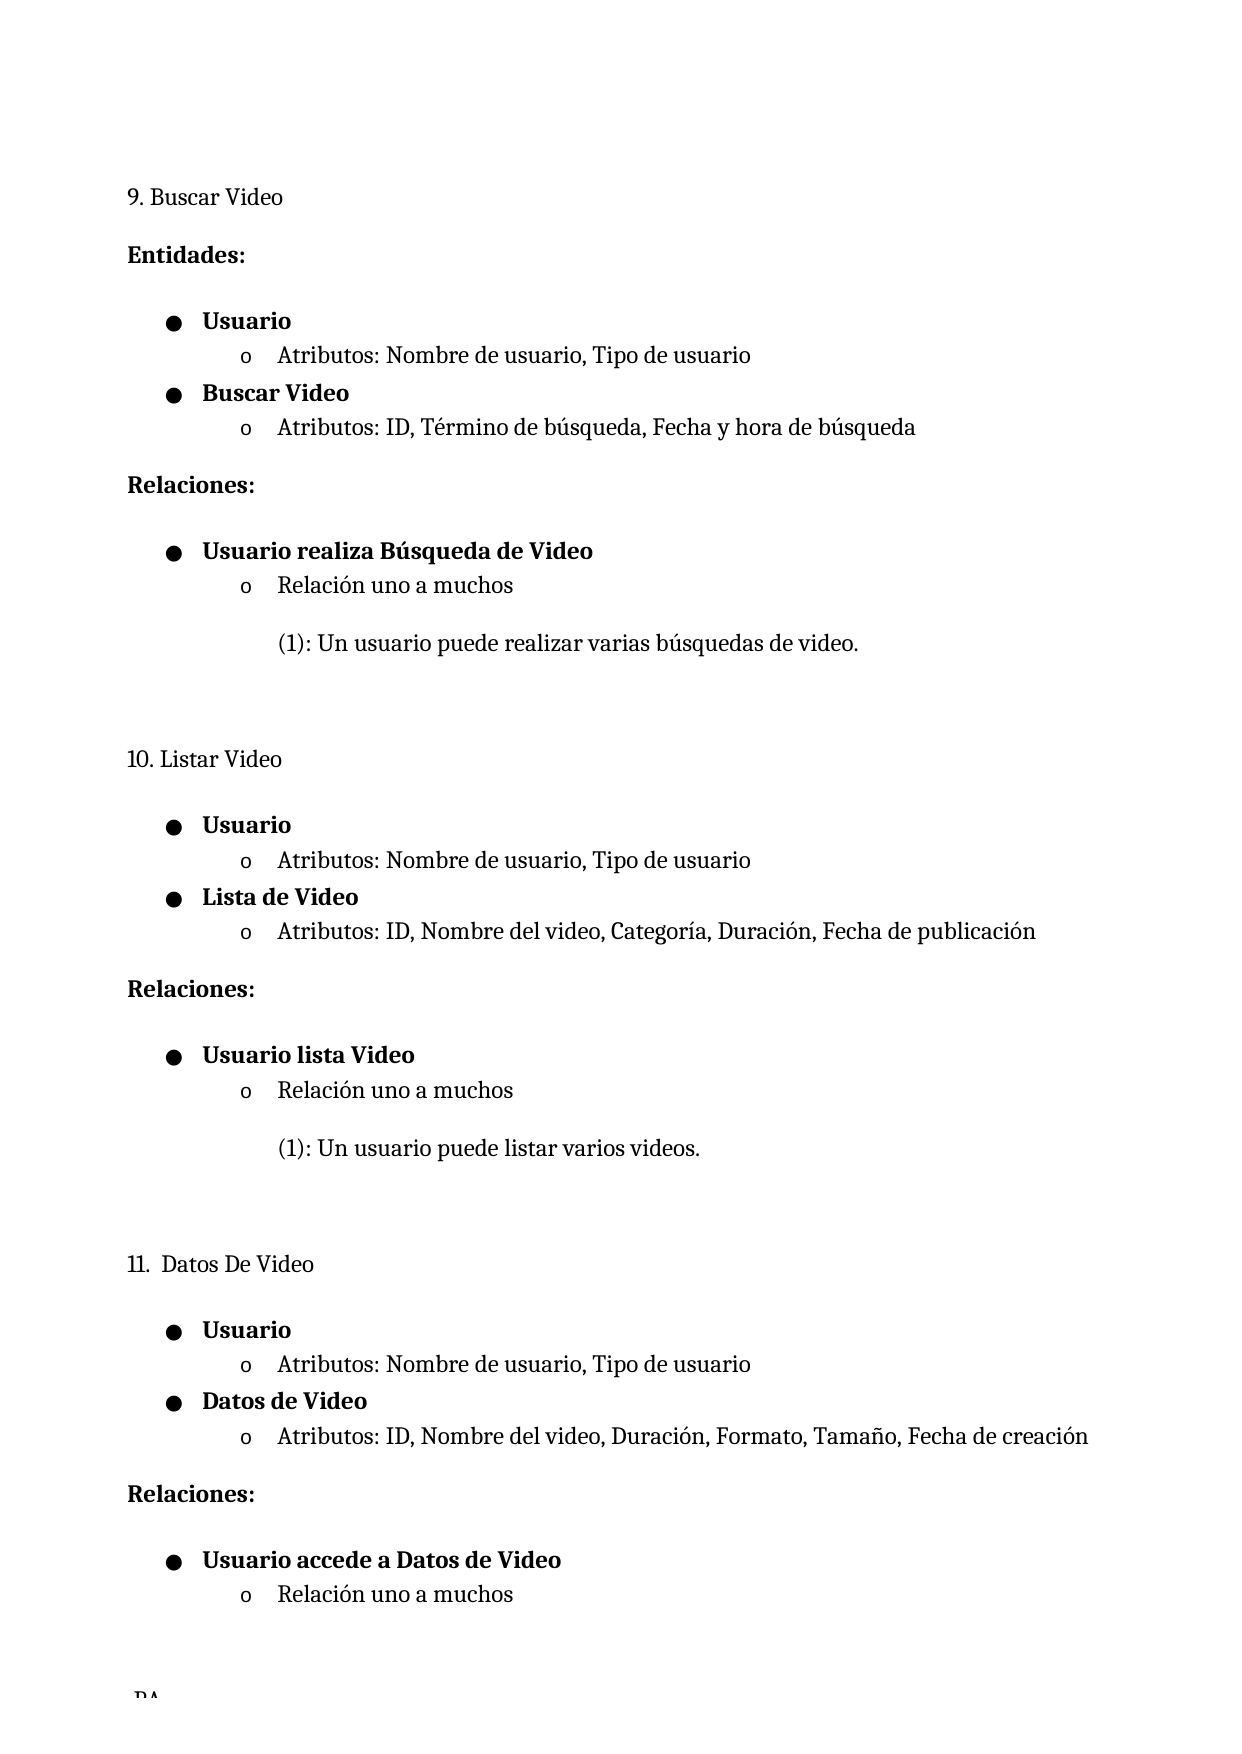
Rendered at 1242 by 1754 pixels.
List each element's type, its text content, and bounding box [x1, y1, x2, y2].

list Datos de Video [164, 1379, 1152, 1422]
list Usuario [164, 1307, 1152, 1350]
list Usuario lista Video [164, 1033, 1152, 1076]
list Relación uno a muchos [239, 1076, 1152, 1104]
list Usuario [164, 299, 1152, 341]
list Relación uno a muchos [239, 571, 1152, 600]
list Atributos: Nombre de usuario, Tipo de usuario [239, 1350, 1152, 1379]
text 11. Datos De Video [127, 1249, 1152, 1278]
text (1): Un usuario puede realizar varias búsquedas de video. [277, 629, 1152, 658]
list Relación uno a muchos [239, 1580, 1152, 1609]
list Atributos: ID, Nombre del video, Duración, Formato, Tamaño, Fecha de creación [239, 1422, 1152, 1450]
list Usuario accede a Datos de Video [164, 1537, 1152, 1580]
list Usuario [164, 803, 1152, 846]
text 10. Listar Video [127, 745, 1152, 774]
text Relaciones: [127, 975, 1152, 1004]
text Relaciones: [127, 471, 1152, 499]
text (1): Un usuario puede listar varios videos. [277, 1134, 1152, 1162]
text Relaciones: [127, 1479, 1152, 1508]
list Usuario realiza Búsqueda de Video [164, 529, 1152, 571]
list Atributos: ID, Término de búsqueda, Fecha y hora de búsqueda [239, 413, 1152, 442]
list Atributos: ID, Nombre del video, Categoría, Duración, Fecha de publicación [239, 917, 1152, 946]
list Atributos: Nombre de usuario, Tipo de usuario [239, 341, 1152, 370]
text 9. Buscar Video [127, 183, 1152, 212]
text Entidades: [127, 241, 1152, 269]
list Atributos: Nombre de usuario, Tipo de usuario [239, 846, 1152, 874]
list Lista de Video [164, 874, 1152, 917]
list Buscar Video [164, 370, 1152, 413]
